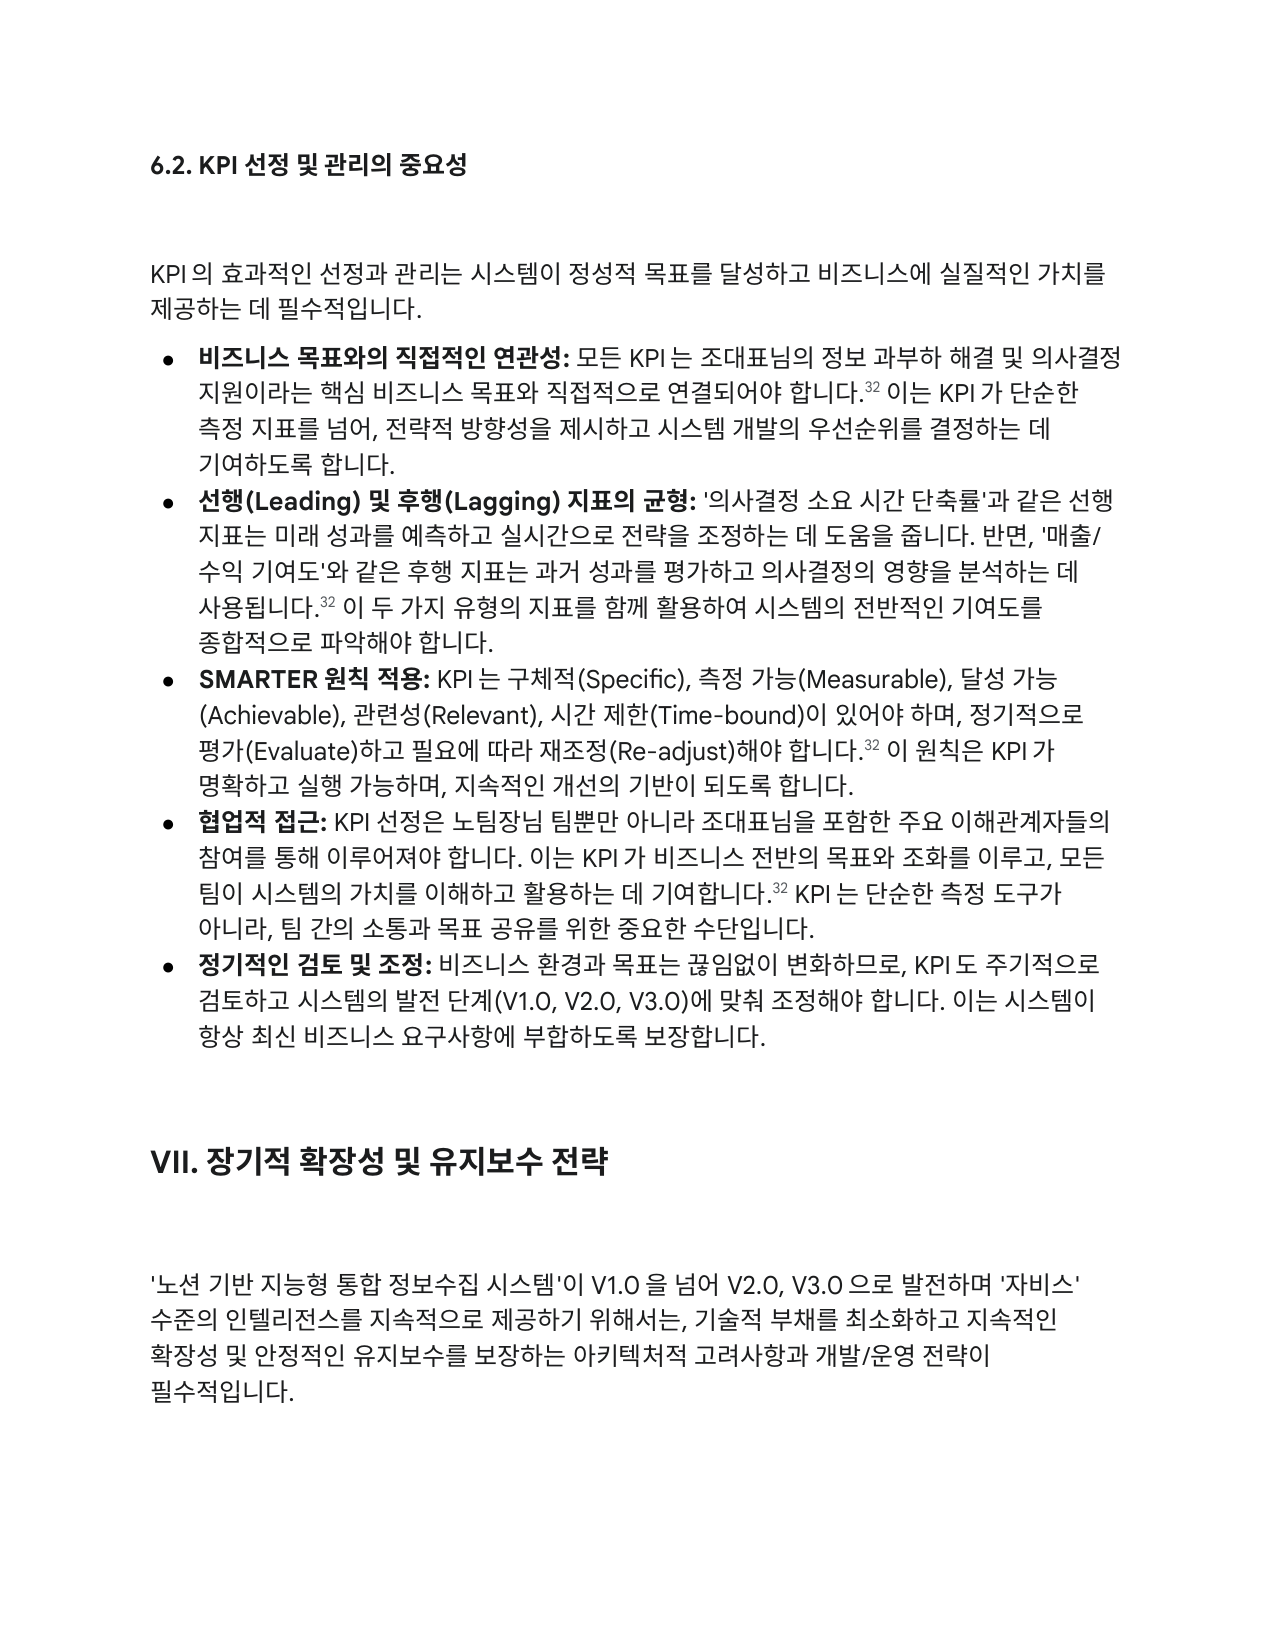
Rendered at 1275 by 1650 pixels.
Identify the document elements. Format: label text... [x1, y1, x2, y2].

list 비즈니스 목표와의 직접적인 연관성: 모든 KPI는 조대표님의 정보 과부하 해결 및 의사결정 지원이라는 핵심 비즈니스 목표와 직접적으로 연결되어야 합니다.32 이는 KPI가 단순한 측정 지표를 넘어, 전략적 방향성을 제시하고 시스템 개발의 우선순위를 결정하는 데 기여하도록 합니다. [161, 343, 1125, 481]
list 선행(Leading) 및 후행(Lagging) 지표의 균형: '의사결정 소요 시간 단축률'과 같은 선행 지표는 미래 성과를 예측하고 실시간으로 전략을 조정하는 데 도움을 줍니다. 반면, '매출/수익 기여도'와 같은 후행 지표는 과거 성과를 평가하고 의사결정의 영향을 분석하는 데 사용됩니다.32 이 두 가지 유형의 지표를 함께 활용하여 시스템의 전반적인 기여도를 종합적으로 파악해야 합니다. [161, 486, 1125, 660]
text '노션 기반 지능형 통합 정보수집 시스템'이 V1.0을 넘어 V2.0, V3.0으로 발전하며 '자비스' 수준의 인텔리전스를 지속적으로 제공하기 위해서는, 기술적 부채를 최소화하고 지속적인 확장성 및 안정적인 유지보수를 보장하는 아키텍처적 고려사항과 개발/운영 전략이 필수적입니다. [150, 1270, 1125, 1408]
list SMARTER 원칙 적용: KPI는 구체적(Specific), 측정 가능(Measurable), 달성 가능(Achievable), 관련성(Relevant), 시간 제한(Time-bound)이 있어야 하며, 정기적으로 평가(Evaluate)하고 필요에 따라 재조정(Re-adjust)해야 합니다.32 이 원칙은 KPI가 명확하고 실행 가능하며, 지속적인 개선의 기반이 되도록 합니다. [161, 664, 1125, 803]
list 협업적 접근: KPI 선정은 노팀장님 팀뿐만 아니라 조대표님을 포함한 주요 이해관계자들의 참여를 통해 이루어져야 합니다. 이는 KPI가 비즈니스 전반의 목표와 조화를 이루고, 모든 팀이 시스템의 가치를 이해하고 활용하는 데 기여합니다.32 KPI는 단순한 측정 도구가 아니라, 팀 간의 소통과 목표 공유를 위한 중요한 수단입니다. [161, 807, 1125, 946]
text KPI의 효과적인 선정과 관리는 시스템이 정성적 목표를 달성하고 비즈니스에 실질적인 가치를 제공하는 데 필수적입니다. [150, 259, 1125, 326]
list 정기적인 검토 및 조정: 비즈니스 환경과 목표는 끊임없이 변화하므로, KPI도 주기적으로 검토하고 시스템의 발전 단계(V1.0, V2.0, V3.0)에 맞춰 조정해야 합니다. 이는 시스템이 항상 최신 비즈니스 요구사항에 부합하도록 보장합니다. [161, 950, 1125, 1053]
subtitle VII. 장기적 확장성 및 유지보수 전략 [150, 1143, 1125, 1182]
subtitle 6.2. KPI 선정 및 관리의 중요성 [150, 150, 1125, 181]
